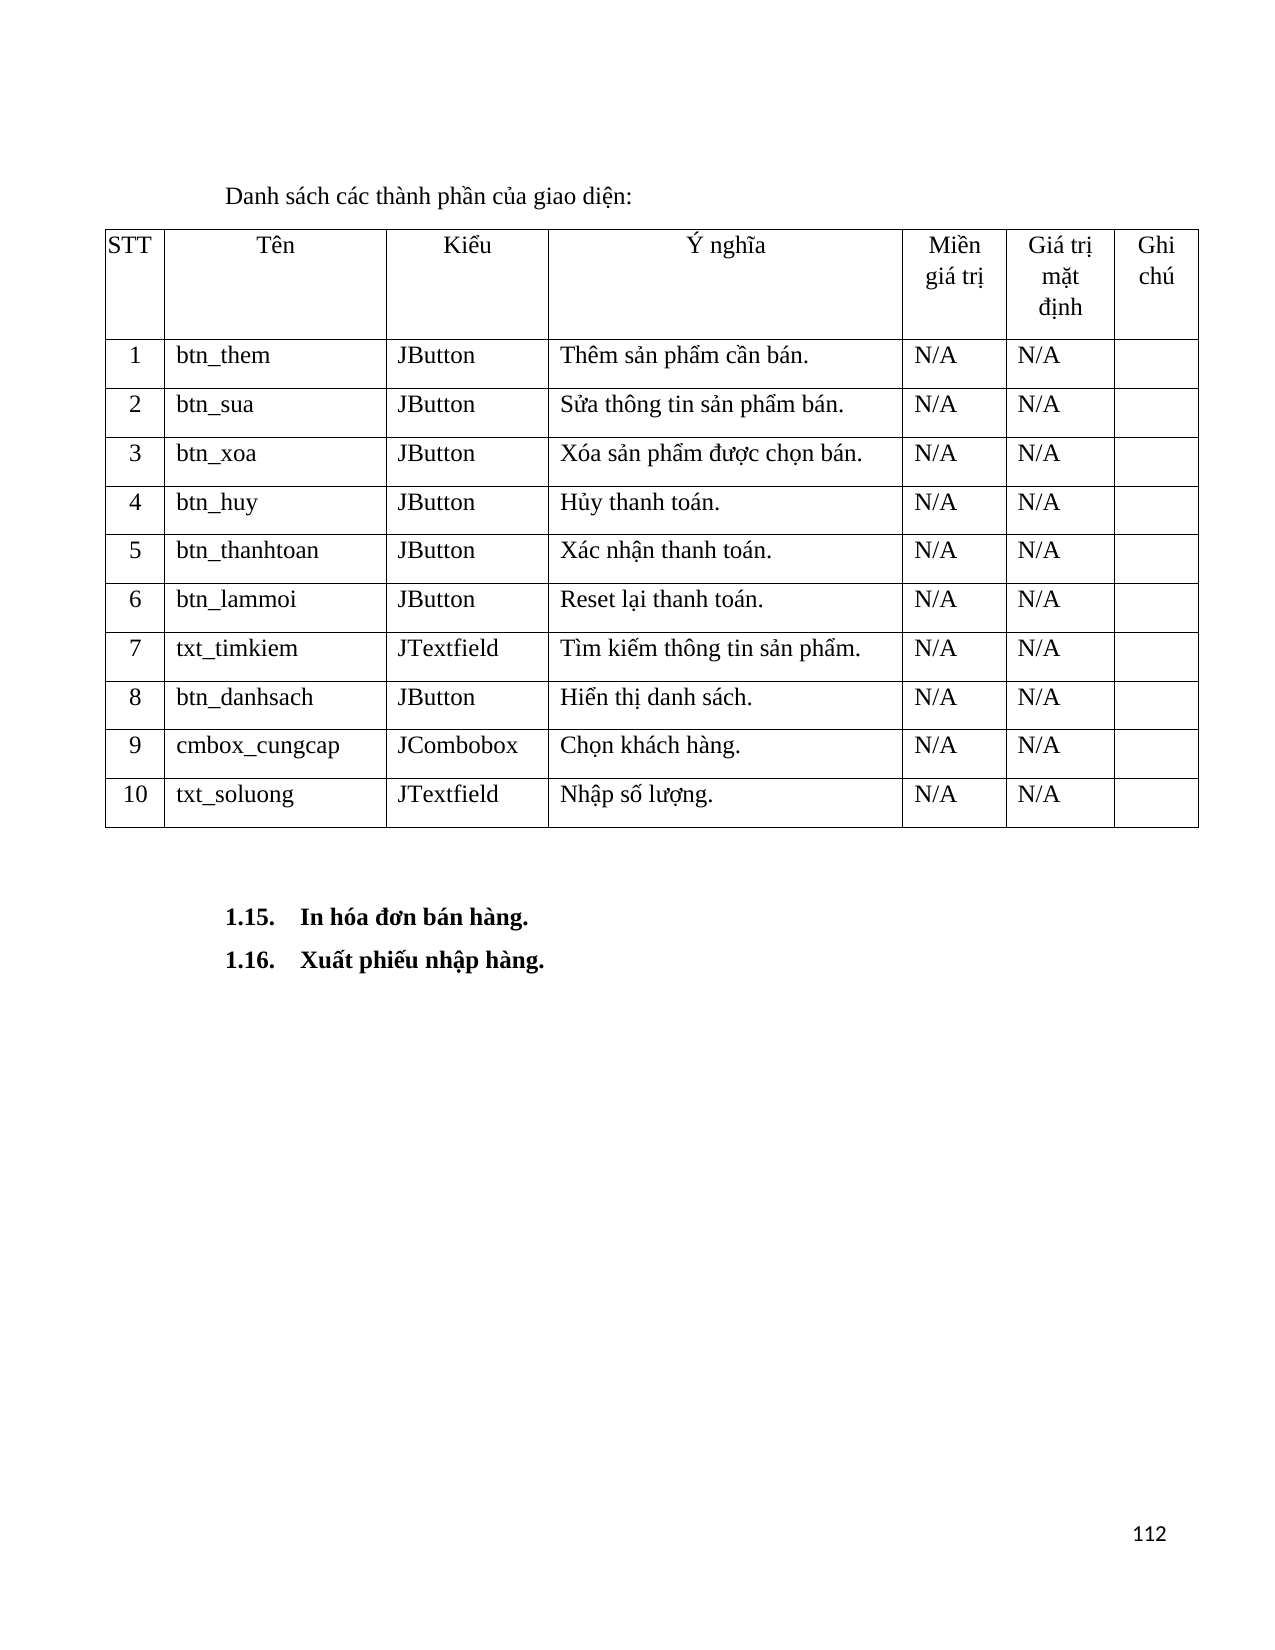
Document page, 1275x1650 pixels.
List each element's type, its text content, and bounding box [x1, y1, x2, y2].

table_cell btn_xoa [165, 438, 386, 486]
table_header Miền giá trị [903, 230, 1006, 339]
table_header Ý nghĩa [549, 230, 902, 339]
table_cell Xác nhận thanh toán. [549, 535, 902, 583]
table_cell JButton [387, 389, 548, 437]
table_cell [1115, 438, 1198, 486]
table_cell [1115, 389, 1198, 437]
table_cell 7 [106, 633, 164, 681]
table_cell 4 [106, 487, 164, 534]
table_cell 10 [106, 779, 164, 827]
table_cell JTextfield [387, 779, 548, 827]
table_cell Xóa sản phẩm được chọn bán. [549, 438, 902, 486]
table_cell Hiển thị danh sách. [549, 682, 902, 729]
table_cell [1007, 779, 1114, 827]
table_cell btn_danhsach [165, 682, 386, 729]
list Danh sách các thành phần của giao diện: [225, 181, 1167, 210]
table_cell 1 [106, 340, 164, 388]
table_cell Thêm sản phẩm cần bán. [549, 340, 902, 388]
table_cell N/A [903, 487, 1006, 534]
table_cell Tìm kiếm thông tin sản phẩm. [549, 633, 902, 681]
table_cell N/A [903, 340, 1006, 388]
table_cell N/A [1007, 340, 1114, 388]
table_header Tên [165, 230, 386, 339]
table_cell Chọn khách hàng. [549, 730, 902, 778]
table_cell [1115, 633, 1198, 681]
table_cell JTextfield [387, 633, 548, 681]
table_cell [1115, 584, 1198, 632]
table_cell JCombobox [387, 730, 548, 778]
table_cell btn_sua [165, 389, 386, 437]
table_header Ghi chú [1115, 230, 1198, 339]
table_cell N/A [1007, 438, 1114, 486]
table_cell N/A [1007, 633, 1114, 681]
list In hóa đơn bán hàng. [225, 902, 1167, 931]
table_cell Hủy thanh toán. [549, 487, 902, 534]
table_cell N/A [903, 633, 1006, 681]
table_cell N/A [903, 535, 1006, 583]
table_cell btn_lammoi [165, 584, 386, 632]
table_cell [1115, 682, 1198, 729]
table_cell N/A [903, 584, 1006, 632]
table_cell 9 [106, 730, 164, 778]
table_cell 2 [106, 389, 164, 437]
table_cell [1115, 340, 1198, 388]
table_cell N/A [903, 682, 1006, 729]
table_cell 6 [106, 584, 164, 632]
table_cell N/A [903, 730, 1006, 778]
list Xuất phiếu nhập hàng. [225, 945, 1167, 974]
table_cell N/A [1007, 535, 1114, 583]
table_header Giá trị mặt định [1007, 230, 1114, 339]
table_cell JButton [387, 584, 548, 632]
table_cell txt_soluong [165, 779, 386, 827]
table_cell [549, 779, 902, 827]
table_cell N/A [1007, 487, 1114, 534]
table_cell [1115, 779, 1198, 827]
table_cell 3 [106, 438, 164, 486]
table_cell cmbox_cungcap [165, 730, 386, 778]
table_cell btn_huy [165, 487, 386, 534]
table_header STT [106, 230, 164, 339]
table_cell JButton [387, 438, 548, 486]
table_cell btn_thanhtoan [165, 535, 386, 583]
table_cell N/A [903, 389, 1006, 437]
table_cell JButton [387, 487, 548, 534]
table_cell Reset lại thanh toán. [549, 584, 902, 632]
table_cell [1115, 535, 1198, 583]
table_cell 5 [106, 535, 164, 583]
table_cell 8 [106, 682, 164, 729]
table_cell txt_timkiem [165, 633, 386, 681]
table_cell N/A [1007, 389, 1114, 437]
table_cell btn_them [165, 340, 386, 388]
table_cell N/A [1007, 584, 1114, 632]
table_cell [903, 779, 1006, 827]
table_header Kiểu [387, 230, 548, 339]
table_cell [1115, 487, 1198, 534]
table_cell Sửa thông tin sản phẩm bán. [549, 389, 902, 437]
table_cell N/A [1007, 682, 1114, 729]
table_cell [1115, 730, 1198, 778]
table_cell JButton [387, 682, 548, 729]
table_cell JButton [387, 340, 548, 388]
table_cell N/A [1007, 730, 1114, 778]
table_cell N/A [903, 438, 1006, 486]
table_cell JButton [387, 535, 548, 583]
